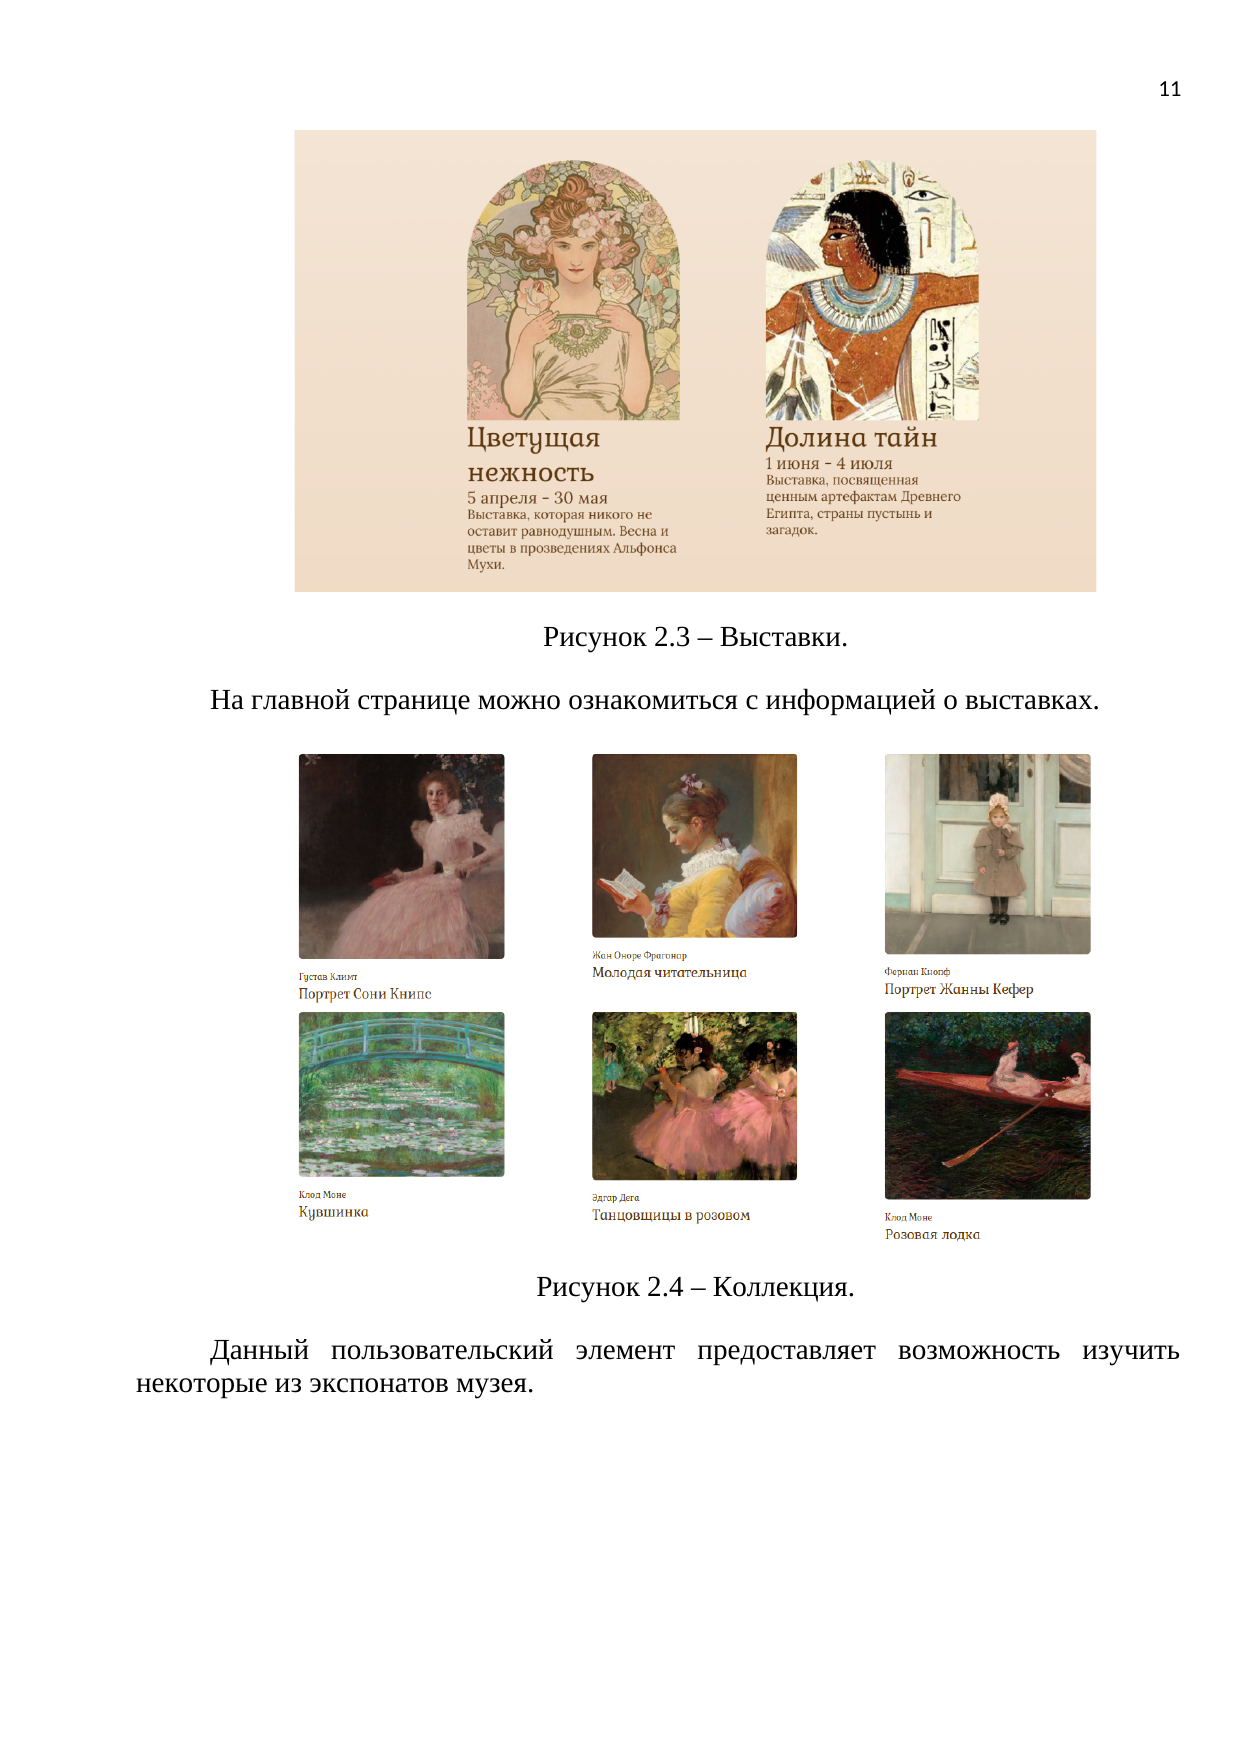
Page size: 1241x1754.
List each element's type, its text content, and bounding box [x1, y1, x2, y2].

text На главной странице можно ознакомиться с информацией о выставках. [136, 682, 1181, 715]
text Данный пользовательский элемент предоставляет возможность изучить некоторые из экспонатов музея. [136, 1332, 1181, 1399]
picture [294, 130, 1097, 592]
text Рисунок 2.3 – Выставки. [136, 619, 1181, 653]
picture [292, 744, 1099, 1242]
text Рисунок 2.4 – Коллекция. [136, 1269, 1181, 1303]
